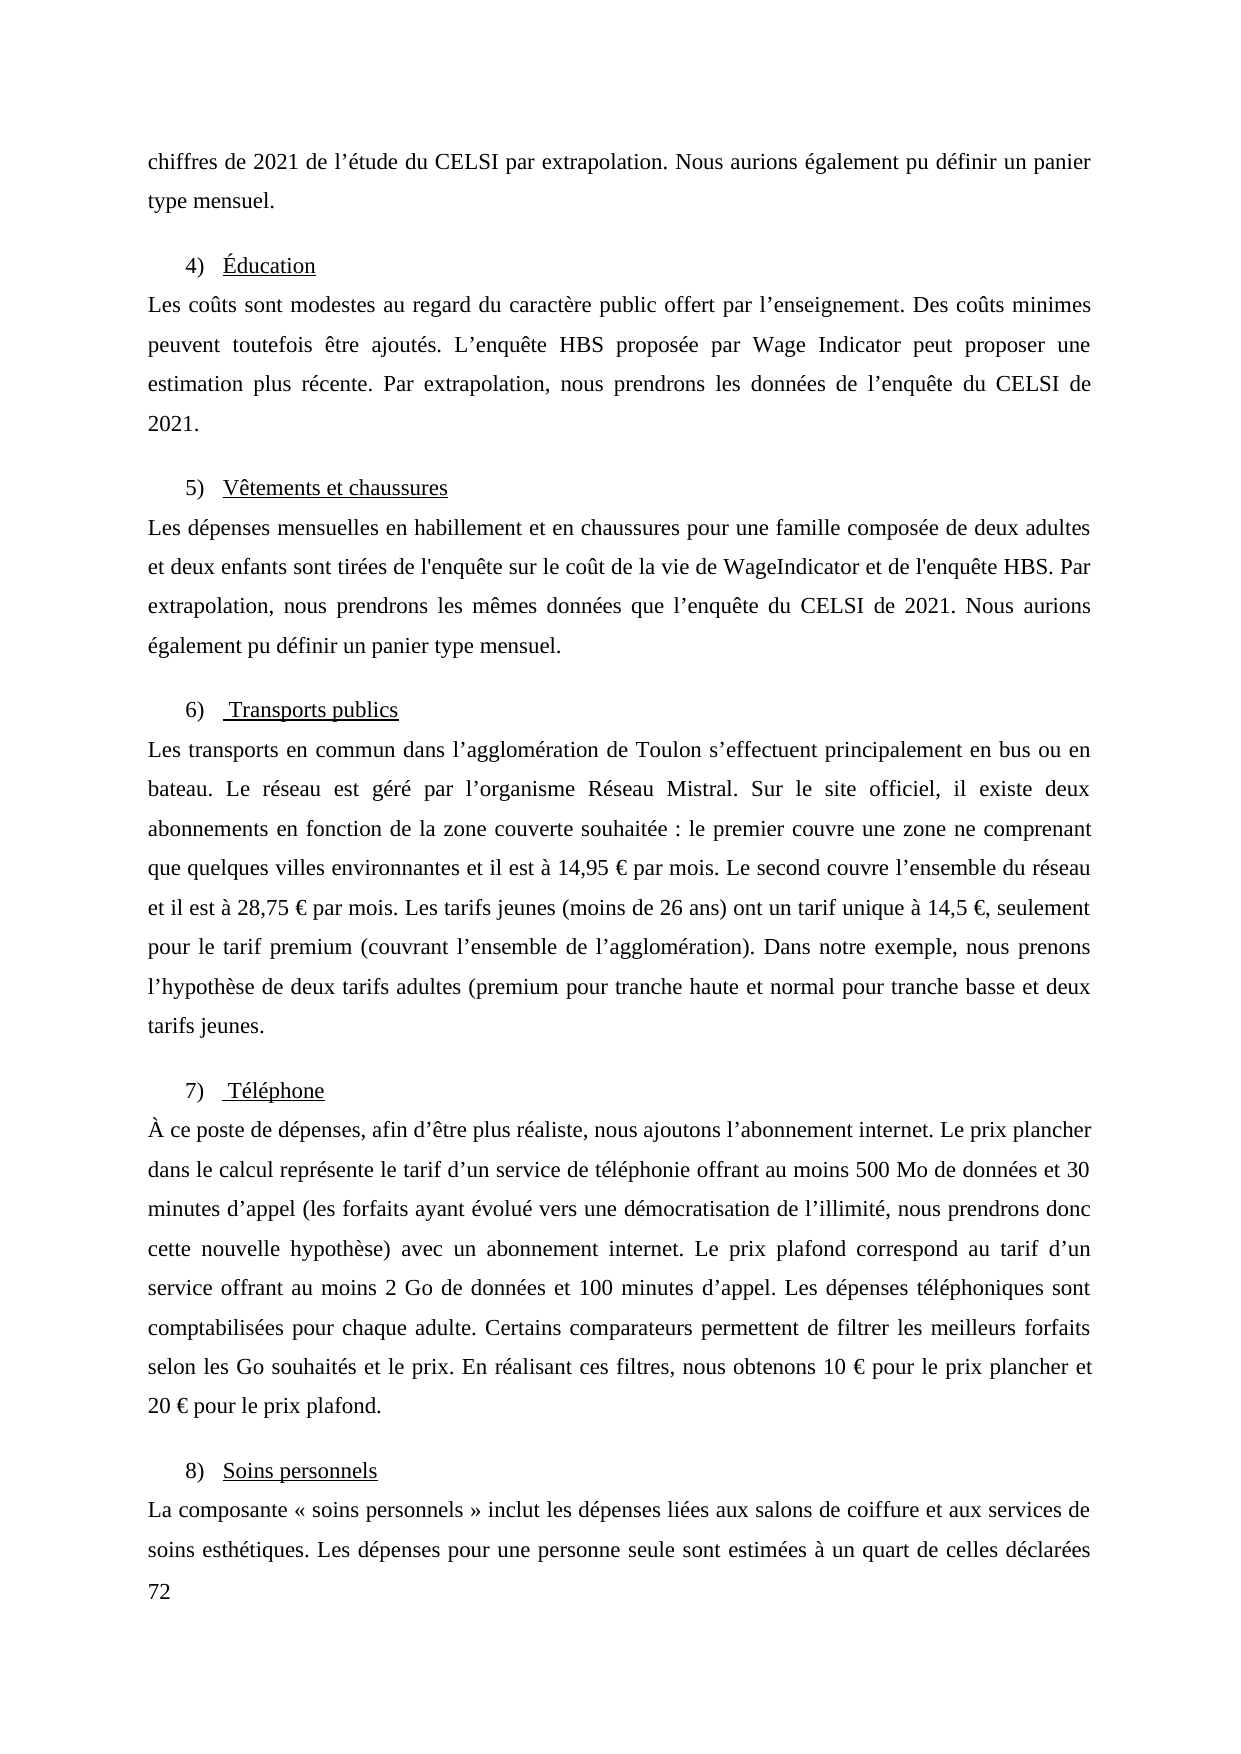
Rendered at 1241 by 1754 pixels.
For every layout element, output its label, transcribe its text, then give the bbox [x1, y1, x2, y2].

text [148, 1497, 1092, 1562]
list Soins personnels [185, 1457, 1092, 1483]
list Téléphone [185, 1077, 1092, 1103]
text Les coûts sont modestes au regard du caractère public offert par l’enseignement. Des coûts minimes peuvent toutefois être ajoutés. L’enquête HBS proposée par Wage Indicator peut proposer une estimation plus récente. Par extrapolation, nous prendrons les données de l’enquête du CELSI de 2021. [148, 291, 1092, 436]
text Les dépenses mensuelles en habillement et en chaussures pour une famille composée de deux adultes et deux enfants sont tirées de l'enquête sur le coût de la vie de WageIndicator et de l'enquête HBS. Par extrapolation, nous prendrons les mêmes données que l’enquête du CELSI de 2021. Nous aurions également pu définir un panier type mensuel. [148, 513, 1092, 658]
list Transports publics [185, 696, 1092, 723]
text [148, 148, 1092, 213]
text À ce poste de dépenses, afin d’être plus réaliste, nous ajoutons l’abonnement internet. Le prix plancher dans le calcul représente le tarif d’un service de téléphonie offrant au moins 500 Mo de données et 30 minutes d’appel (les forfaits ayant évolué vers une démocratisation de l’illimité, nous prendrons donc cette nouvelle hypothèse) avec un abonnement internet. Le prix plafond correspond au tarif d’un service offrant au moins 2 Go de données et 100 minutes d’appel. Les dépenses téléphoniques sont comptabilisées pour chaque adulte. Certains comparateurs permettent de filtrer les meilleurs forfaits selon les Go souhaités et le prix. En réalisant ces filtres, nous obtenons 10 € pour le prix plancher et 20 € pour le prix plafond. [148, 1116, 1092, 1419]
list Éducation [185, 252, 1092, 278]
text Les transports en commun dans l’agglomération de Toulon s’effectuent principalement en bus ou en bateau. Le réseau est géré par l’organisme Réseau Mistral. Sur le site officiel, il existe deux abonnements en fonction de la zone couverte souhaitée : le premier couvre une zone ne comprenant que quelques villes environnantes et il est à 14,95 € par mois. Le second couvre l’ensemble du réseau et il est à 28,75 € par mois. Les tarifs jeunes (moins de 26 ans) ont un tarif unique à 14,5 €, seulement pour le tarif premium (couvrant l’ensemble de l’agglomération). Dans notre exemple, nous prenons l’hypothèse de deux tarifs adultes (premium pour tranche haute et normal pour tranche basse et deux tarifs jeunes. [148, 736, 1092, 1039]
list Vêtements et chaussures [185, 474, 1092, 500]
